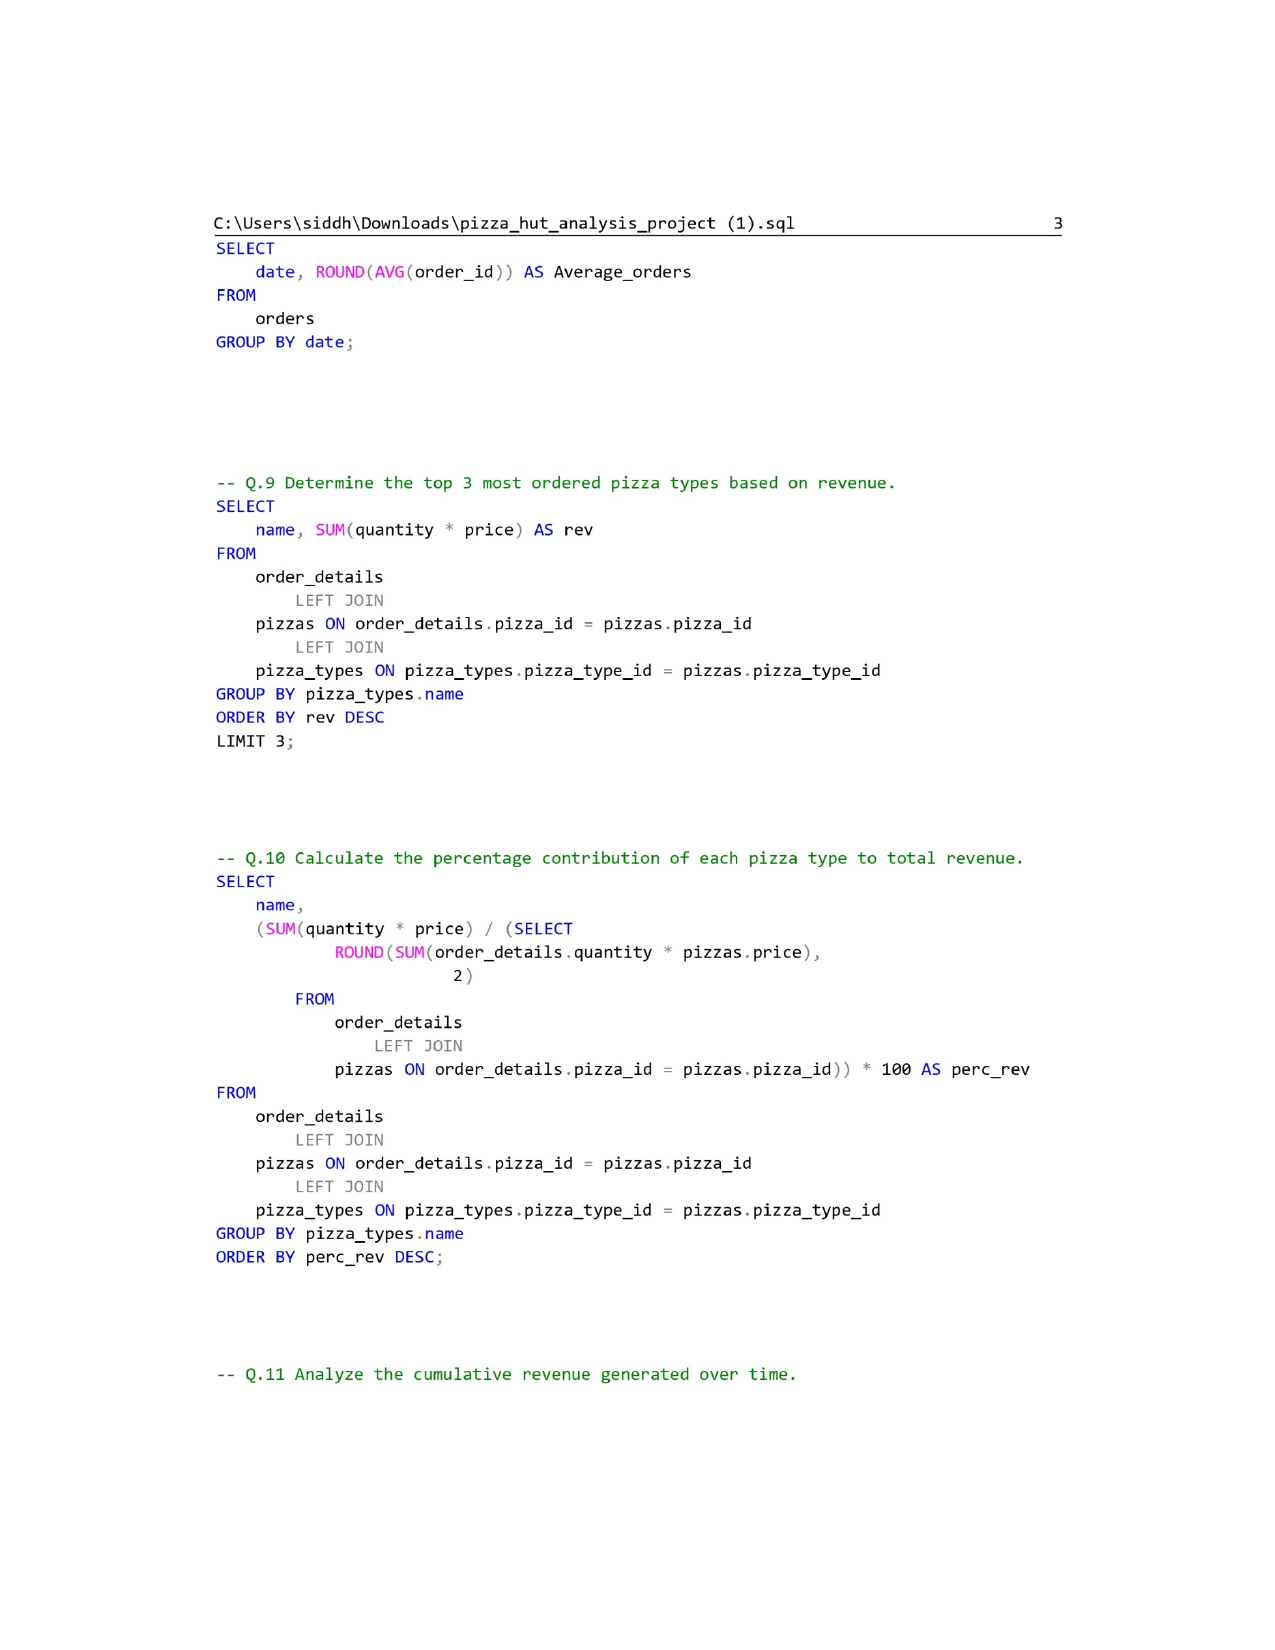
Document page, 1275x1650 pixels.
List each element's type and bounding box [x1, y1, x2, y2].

picture [75, 75, 1200, 1531]
